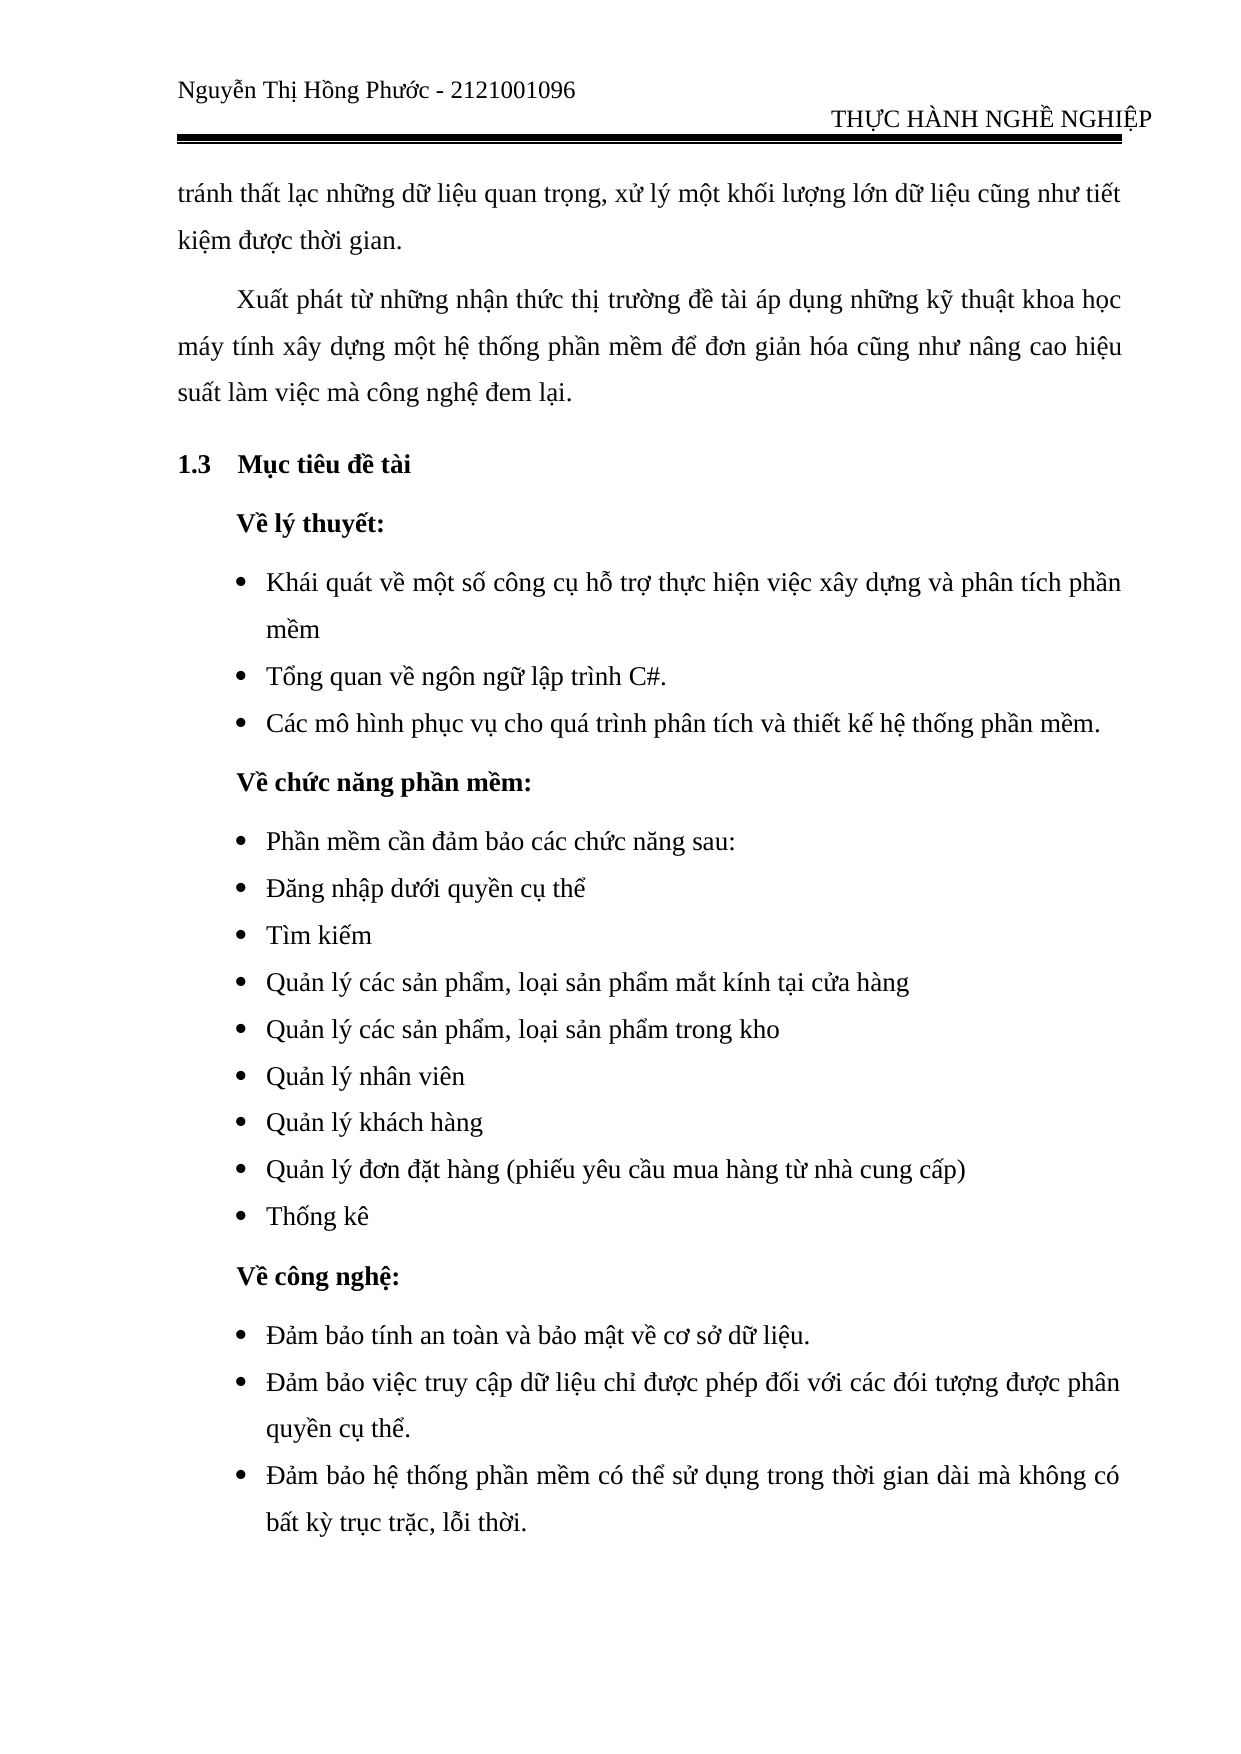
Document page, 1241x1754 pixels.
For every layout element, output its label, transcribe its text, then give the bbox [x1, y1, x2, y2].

text Về công nghệ: [177, 1259, 1122, 1291]
list Đăng nhập dưới quyền cụ thể [236, 872, 1122, 903]
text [177, 208, 1122, 255]
text Xuất phát từ những nhận thức thị trường đề tài áp dụng những kỹ thuật khoa học máy tính xây dựng một hệ thống phần mềm để đơn giản hóa cũng như nâng cao hiệu suất làm việc mà công nghệ đem lại. [177, 283, 1122, 407]
list Đảm bảo việc truy cập dữ liệu chỉ được phép đối với các đói tượng được phân quyền cụ thể. [236, 1366, 1122, 1443]
list Khái quát về một số công cụ hỗ trợ thực hiện việc xây dựng và phân tích phần mềm [236, 566, 1122, 644]
list Tổng quan về ngôn ngữ lập trình C#. [236, 660, 1122, 691]
list Quản lý nhân viên [236, 1059, 1122, 1091]
list Quản lý các sản phẩm, loại sản phẩm mắt kính tại cửa hàng [236, 966, 1122, 997]
subtitle Mục tiêu đề tài [177, 448, 1122, 479]
list Thống kê [236, 1200, 1122, 1231]
list Quản lý đơn đặt hàng (phiếu yêu cầu mua hàng từ nhà cung cấp) [236, 1153, 1122, 1184]
list Các mô hình phục vụ cho quá trình phân tích và thiết kế hệ thống phần mềm. [236, 707, 1122, 738]
list Tìm kiếm [236, 919, 1122, 950]
list Đảm bảo tính an toàn và bảo mật về cơ sở dữ liệu. [236, 1319, 1122, 1350]
text Về lý thuyết: [177, 507, 1122, 538]
list Quản lý khách hàng [236, 1106, 1122, 1138]
list Đảm bảo hệ thống phần mềm có thể sử dụng trong thời gian dài mà không có bất kỳ trục trặc, lỗi thời. [236, 1459, 1122, 1537]
list Phần mềm cần đảm bảo các chức năng sau: [236, 825, 1122, 856]
text Về chức năng phần mềm: [177, 766, 1122, 797]
list Quản lý các sản phẩm, loại sản phẩm trong kho [236, 1013, 1122, 1044]
